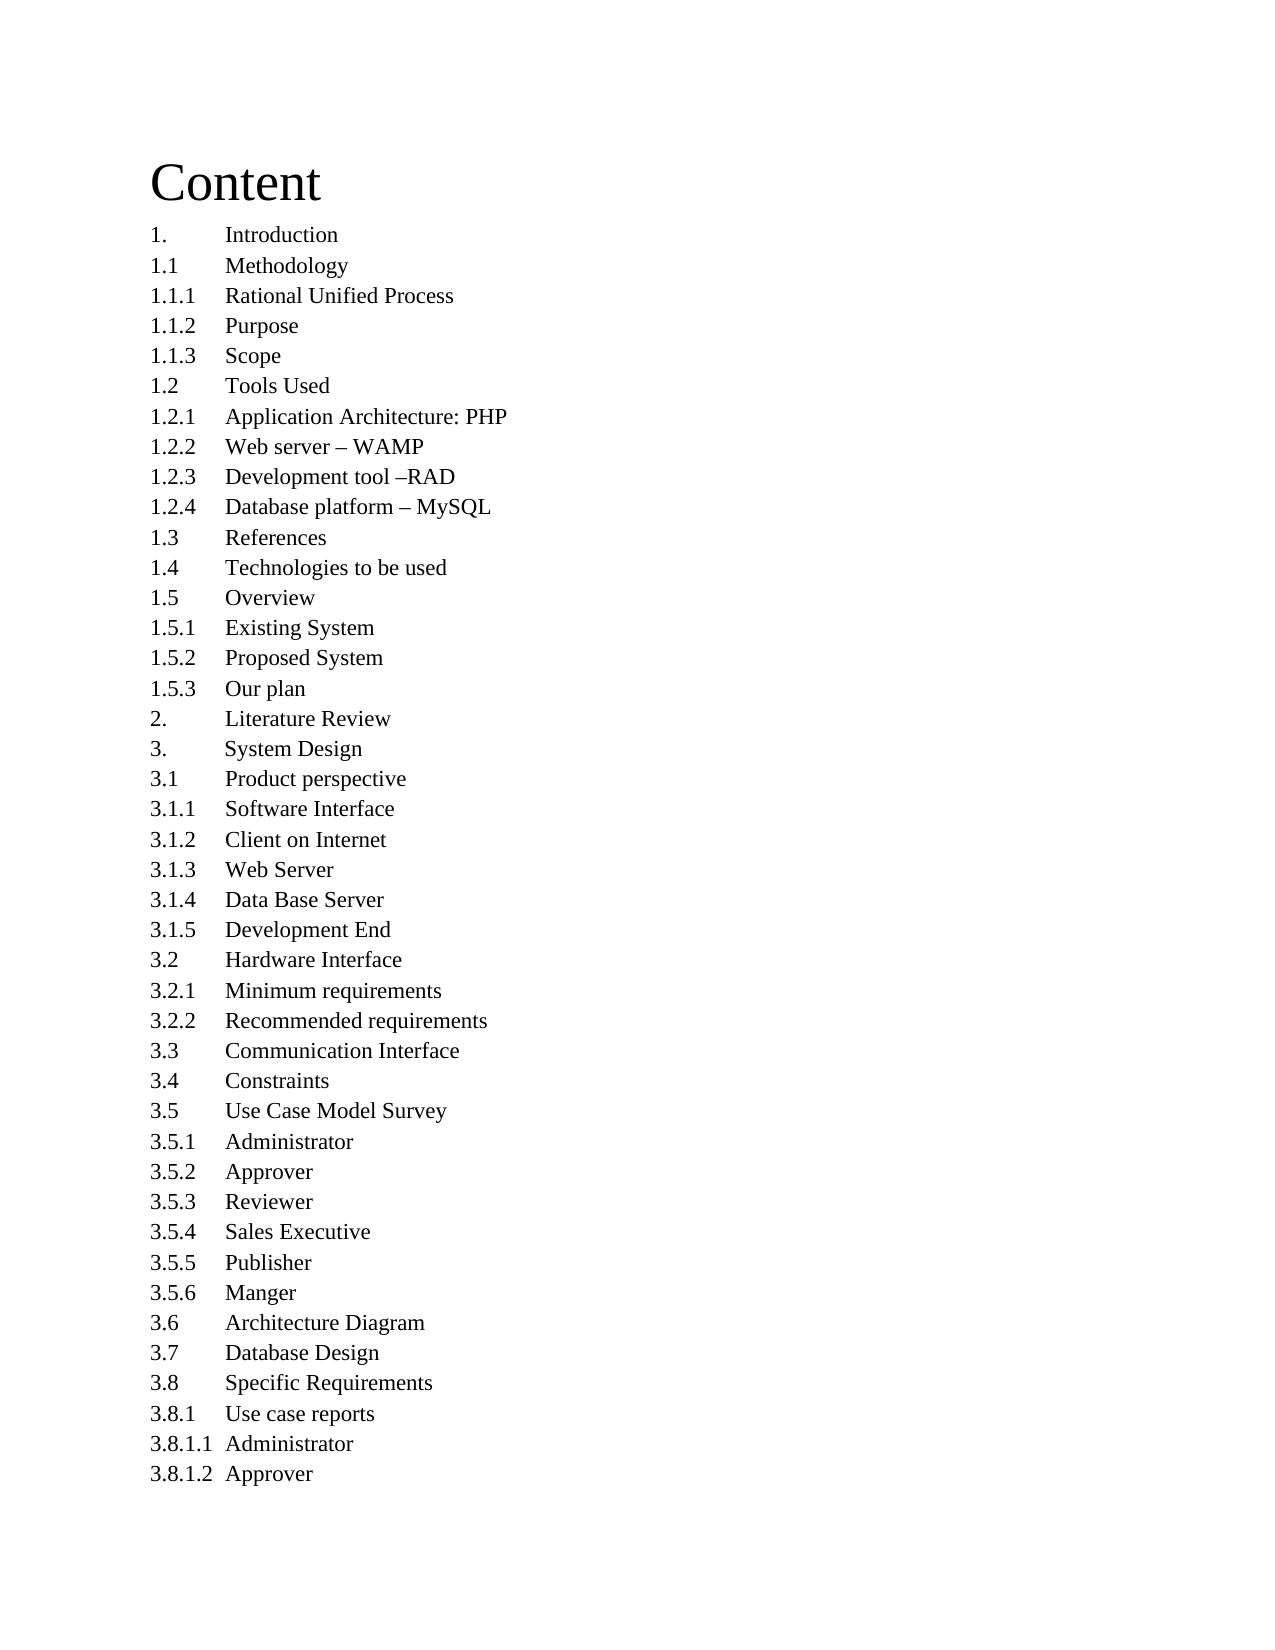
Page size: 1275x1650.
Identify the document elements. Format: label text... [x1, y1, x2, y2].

text 1.5.2 Proposed System [150, 644, 1125, 671]
text 3.3 Communication Interface [150, 1037, 1125, 1063]
text 3.5.3 Reviewer [150, 1188, 1125, 1214]
text 3.1.3 Web Server [150, 856, 1125, 882]
text 3.2.1 Minimum requirements [150, 977, 1125, 1003]
text 1.1.3 Scope [150, 342, 1125, 369]
text 3.1.5 Development End [150, 916, 1125, 943]
text 1.3 References [150, 524, 1125, 550]
text 3.5.4 Sales Executive [150, 1218, 1125, 1245]
text 2. Literature Review [150, 705, 1125, 731]
text 1.1 Methodology [150, 252, 1125, 278]
text 3.5 Use Case Model Survey [150, 1098, 1125, 1124]
text 1. Introduction [150, 222, 1125, 248]
text 3.5.5 Publisher [150, 1249, 1125, 1275]
text 1.5 Overview [150, 584, 1125, 610]
text 1.5.3 Our plan [150, 675, 1125, 701]
text 1.2 Tools Used [150, 373, 1125, 399]
text 3.8.1.1 Administrator [150, 1430, 1125, 1456]
text 3. System Design [150, 735, 1125, 761]
text 1.1.2 Purpose [150, 312, 1125, 338]
text 3.5.2 Approver [150, 1158, 1125, 1184]
text 1.2.1 Application Architecture: PHP [150, 403, 1125, 429]
text 3.2 Hardware Interface [150, 947, 1125, 973]
text 3.8.1 Use case reports [150, 1400, 1125, 1426]
text 3.4 Constraints [150, 1067, 1125, 1094]
text 3.5.1 Administrator [150, 1128, 1125, 1154]
text 1.4 Technologies to be used [150, 554, 1125, 580]
text 3.8 Specific Requirements [150, 1369, 1125, 1396]
text 1.2.3 Development tool –RAD [150, 463, 1125, 489]
text Content [150, 150, 1125, 212]
text 1.2.2 Web server – WAMP [150, 433, 1125, 459]
text 3.1.1 Software Interface [150, 796, 1125, 822]
text 1.1.1 Rational Unified Process [150, 282, 1125, 308]
text 3.5.6 Manger [150, 1279, 1125, 1305]
text 3.1.4 Data Base Server [150, 886, 1125, 912]
text 3.1.2 Client on Internet [150, 826, 1125, 852]
text 1.5.1 Existing System [150, 614, 1125, 641]
text 1.2.4 Database platform – MySQL [150, 493, 1125, 520]
text 3.8.1.2 Approver [150, 1460, 1125, 1486]
text 3.1 Product perspective [150, 765, 1125, 792]
text 3.7 Database Design [150, 1339, 1125, 1366]
text 3.6 Architecture Diagram [150, 1309, 1125, 1335]
text 3.2.2 Recommended requirements [150, 1007, 1125, 1033]
